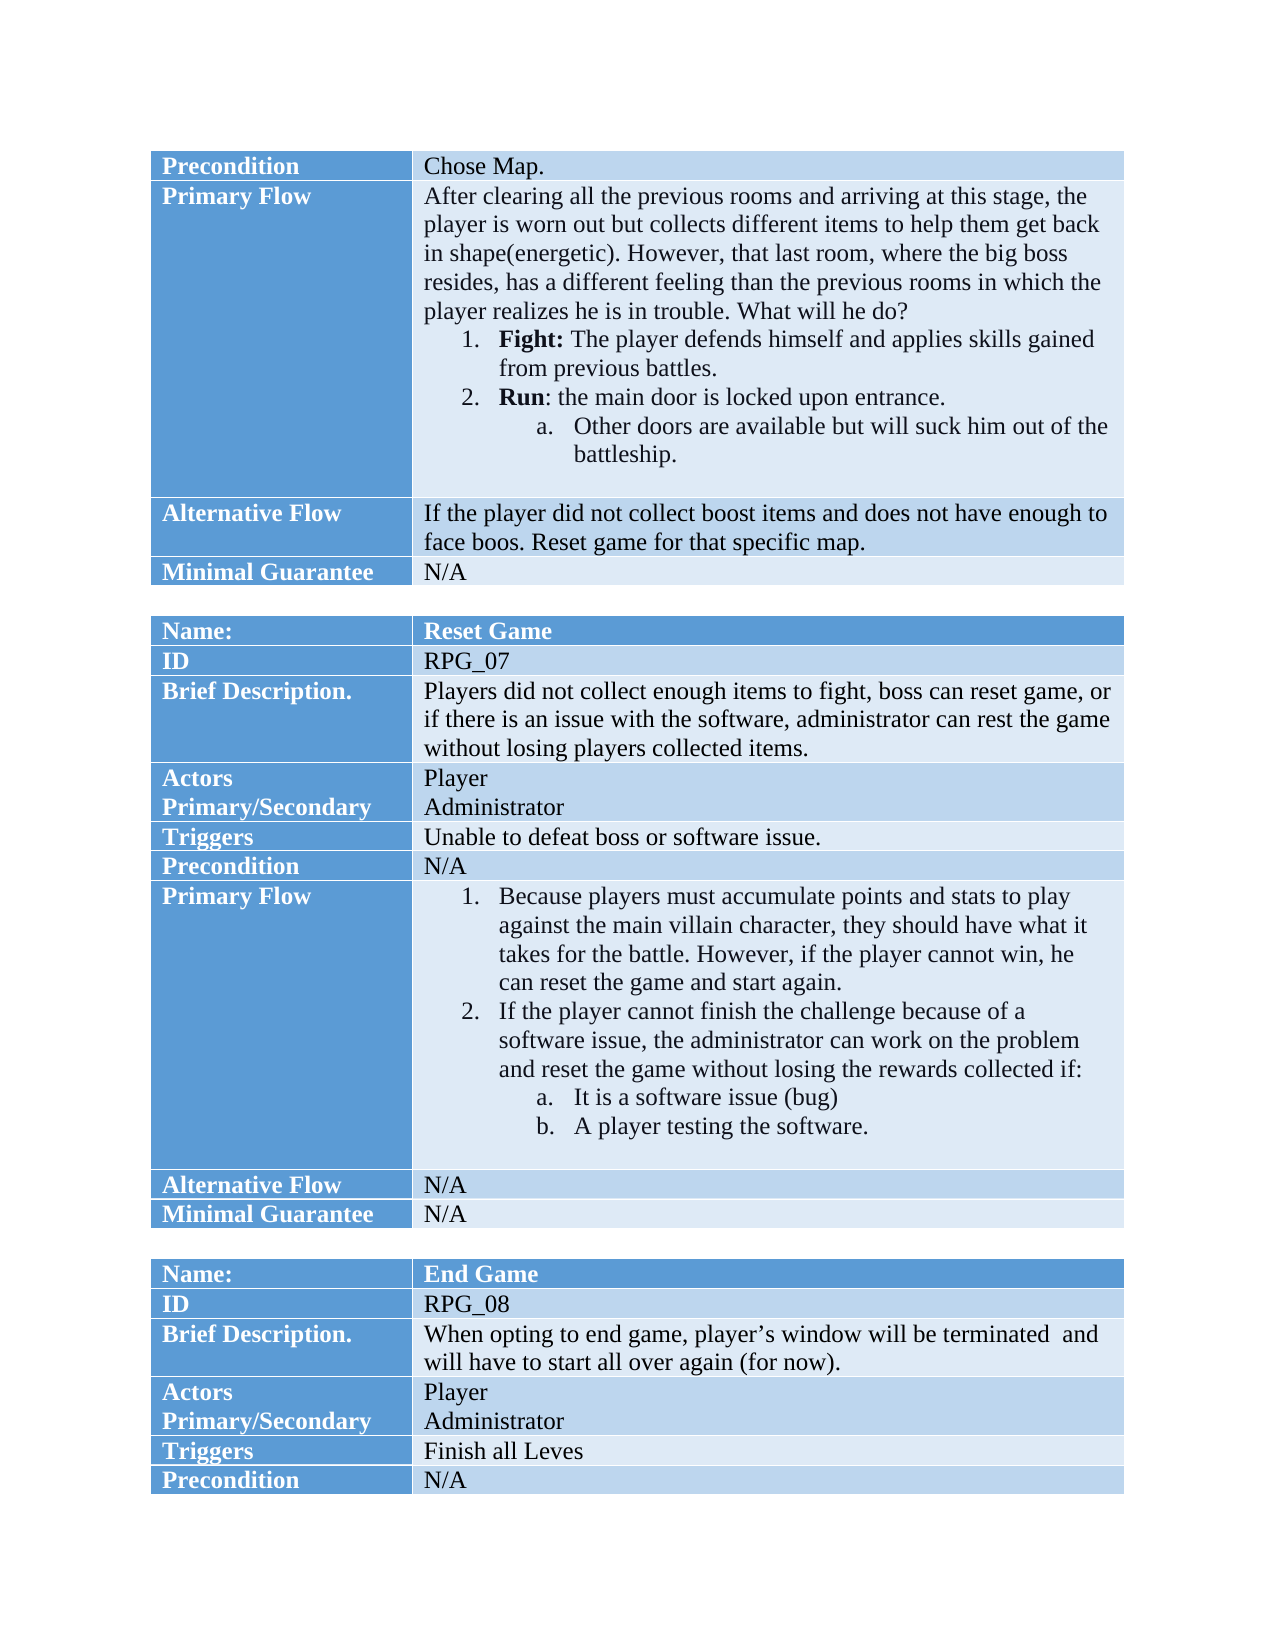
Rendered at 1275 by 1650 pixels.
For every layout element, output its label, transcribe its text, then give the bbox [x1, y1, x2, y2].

table_cell Precondition [151, 851, 412, 880]
table_cell Brief Description. [151, 676, 412, 762]
table_cell ID [151, 646, 412, 675]
table_cell RPG_07 [413, 646, 1124, 675]
table_header Name: [151, 1259, 412, 1288]
table_cell Primary Flow [151, 881, 412, 1169]
table_cell ID [151, 1289, 412, 1318]
table_cell N/A [413, 1200, 1124, 1228]
table_cell N/A [413, 557, 1124, 585]
table_cell Triggers [151, 822, 412, 850]
table_cell Unable to defeat boss or software issue. [413, 822, 1124, 850]
table_cell N/A [413, 1170, 1124, 1198]
table_cell Minimal Guarantee [151, 557, 412, 585]
table_cell After clearing all the previous rooms and arriving at this stage, the player is worn out but collects different items to help them get back in shape(energetic). However, that last room, where the big boss resides, has a different feeling than the previous rooms in which the player realizes he is in trouble. What will he do? Fight: The player defends himself and applies skills gained from previous battles. Run: the main door is locked upon entrance. Other doors are available but will suck him out of the battleship. [413, 181, 1124, 497]
table_cell Precondition [151, 151, 412, 180]
table_cell Actors Primary/Secondary [151, 1377, 412, 1435]
table_cell RPG_08 [413, 1289, 1124, 1318]
table_header Reset Game [413, 616, 1124, 645]
table_cell Finish all Leves [413, 1436, 1124, 1464]
table_cell Chose Map. [413, 151, 1124, 180]
table_cell Because players must accumulate points and stats to play against the main villain character, they should have what it takes for the battle. However, if the player cannot win, he can reset the game and start again. If the player cannot finish the challenge because of a software issue, the administrator can work on the problem and reset the game without losing the rewards collected if: It is a software issue (bug) A player testing the software. [413, 881, 1124, 1169]
table_header End Game [413, 1259, 1124, 1288]
table_cell Minimal Guarantee [151, 1200, 412, 1228]
table_cell Player Administrator [413, 1377, 1124, 1435]
table_cell Player Administrator [413, 763, 1124, 821]
table_cell Primary Flow [151, 181, 412, 497]
table_cell When opting to end game, player’s window will be terminated and will have to start all over again (for now). [413, 1319, 1124, 1376]
table_cell Alternative Flow [151, 1170, 412, 1198]
table_cell Precondition [151, 1466, 412, 1494]
table_cell Players did not collect enough items to fight, boss can reset game, or if there is an issue with the software, administrator can rest the game without losing players collected items. [413, 676, 1124, 762]
table_header Name: [151, 616, 412, 645]
table_cell Brief Description. [151, 1319, 412, 1376]
table_cell Alternative Flow [151, 498, 412, 556]
table_cell Triggers [151, 1436, 412, 1464]
table_cell N/A [413, 1466, 1124, 1494]
table_cell Actors Primary/Secondary [151, 763, 412, 821]
table_cell N/A [413, 851, 1124, 880]
table_cell If the player did not collect boost items and does not have enough to face boos. Reset game for that specific map. [413, 498, 1124, 556]
